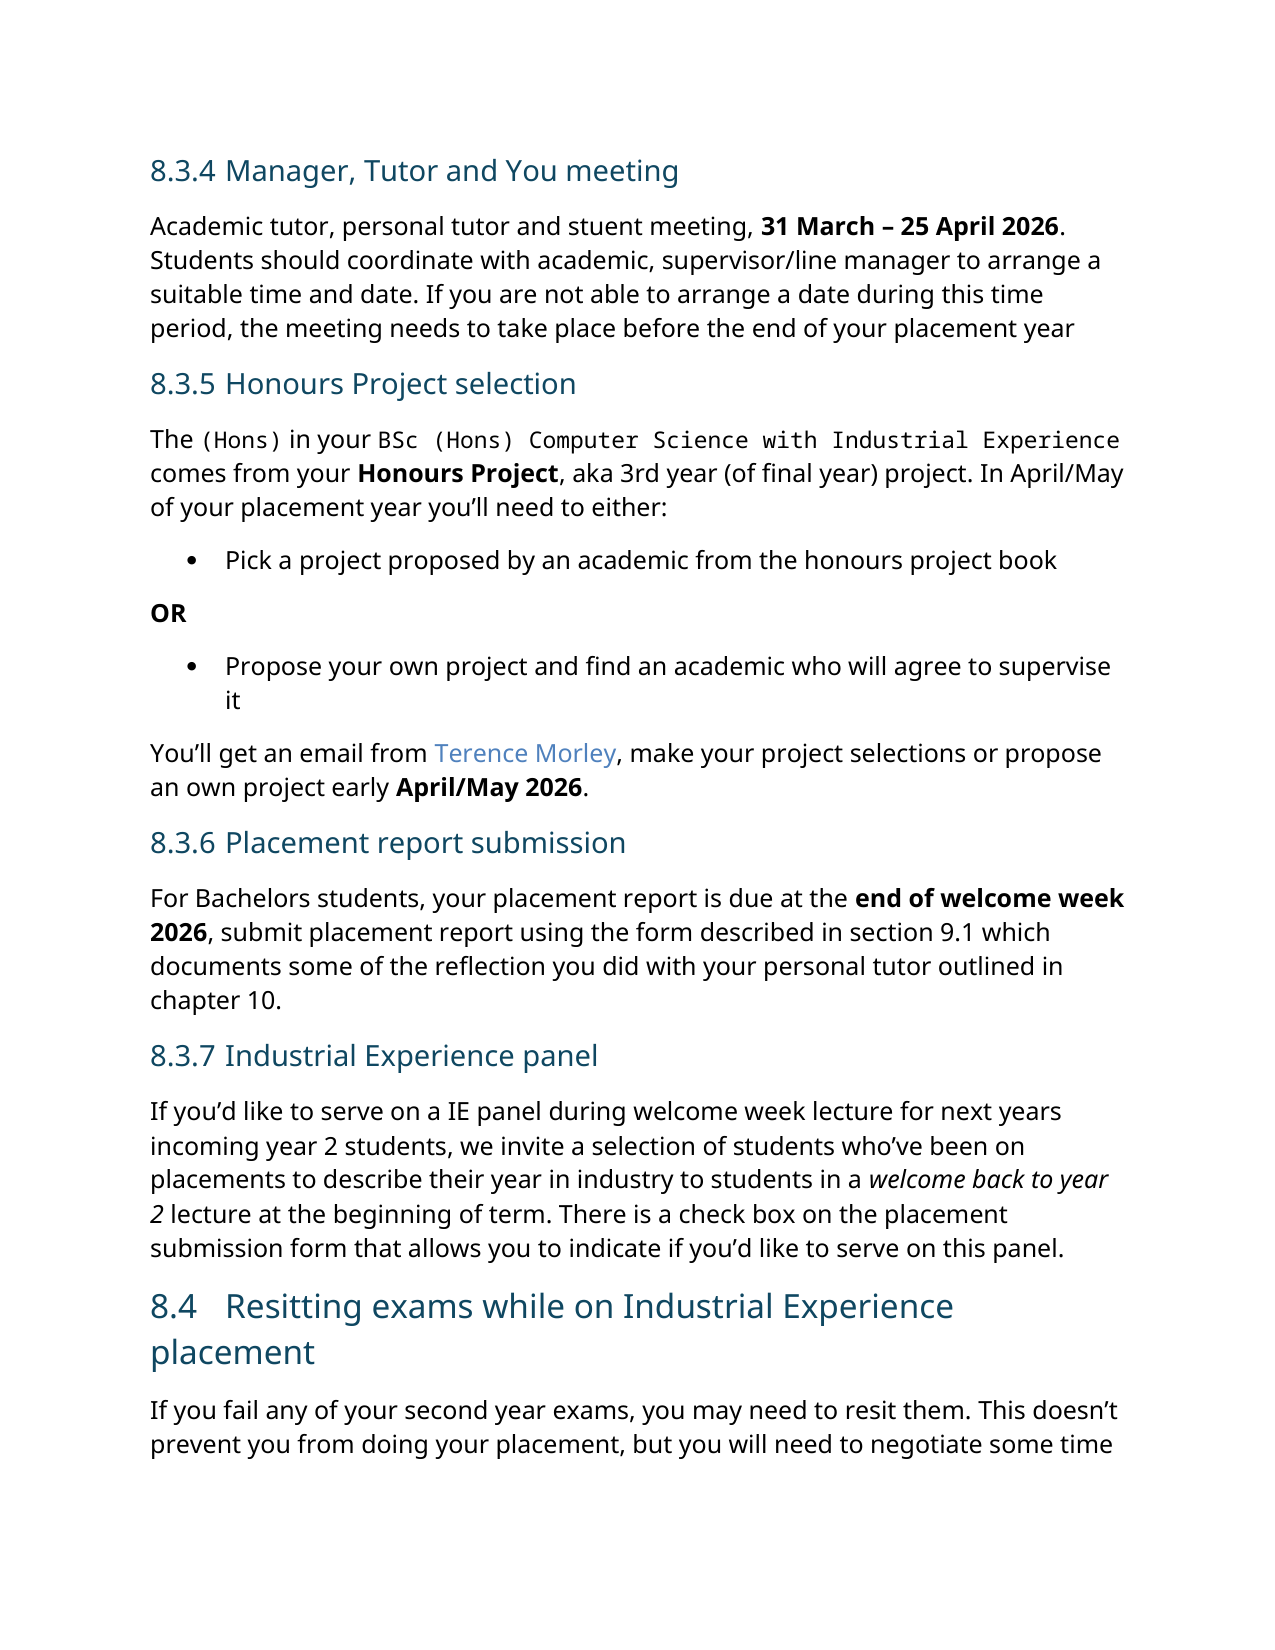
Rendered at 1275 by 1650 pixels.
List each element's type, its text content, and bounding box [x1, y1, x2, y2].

list Pick a project proposed by an academic from the honours project book [187, 543, 1125, 577]
text For Bachelors students, your placement report is due at the end of welcome week 2026, submit placement report using the form described in section 9.1 which documents some of the reflection you did with your personal tutor outlined in chapter 10. [150, 881, 1125, 1017]
text The (Hons) in your BSc (Hons) Computer Science with Industrial Experience comes from your Honours Project, aka 3rd year (of final year) project. In April/May of your placement year you’ll need to either: [150, 422, 1125, 524]
subtitle 8.3.7 Industrial Experience panel [150, 1036, 1125, 1075]
subtitle 8.3.5 Honours Project selection [150, 363, 1125, 403]
text If you’d like to serve on a IE panel during welcome week lecture for next years incoming year 2 students, we invite a selection of students who’ve been on placements to describe their year in industry to students in a welcome back to year 2 lecture at the beginning of term. There is a check box on the placement submission form that allows you to indicate if you’d like to serve on this panel. [150, 1094, 1125, 1264]
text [150, 1393, 1125, 1461]
list Propose your own project and find an academic who will agree to supervise it [187, 648, 1125, 717]
subtitle 8.4 Resitting exams while on Industrial Experience placement [150, 1283, 1125, 1374]
text You’ll get an email from Terence Morley, make your project selections or propose an own project early April/May 2026. [150, 735, 1125, 803]
subtitle 8.3.6 Placement report submission [150, 822, 1125, 862]
text Academic tutor, personal tutor and stuent meeting, 31 March – 25 April 2026. Students should coordinate with academic, supervisor/line manager to arrange a suitable time and date. If you are not able to arrange a date during this time period, the meeting needs to take place before the end of your placement year [150, 208, 1125, 345]
subtitle 8.3.4 Manager, Tutor and You meeting [150, 150, 1125, 190]
text OR [150, 596, 1125, 630]
